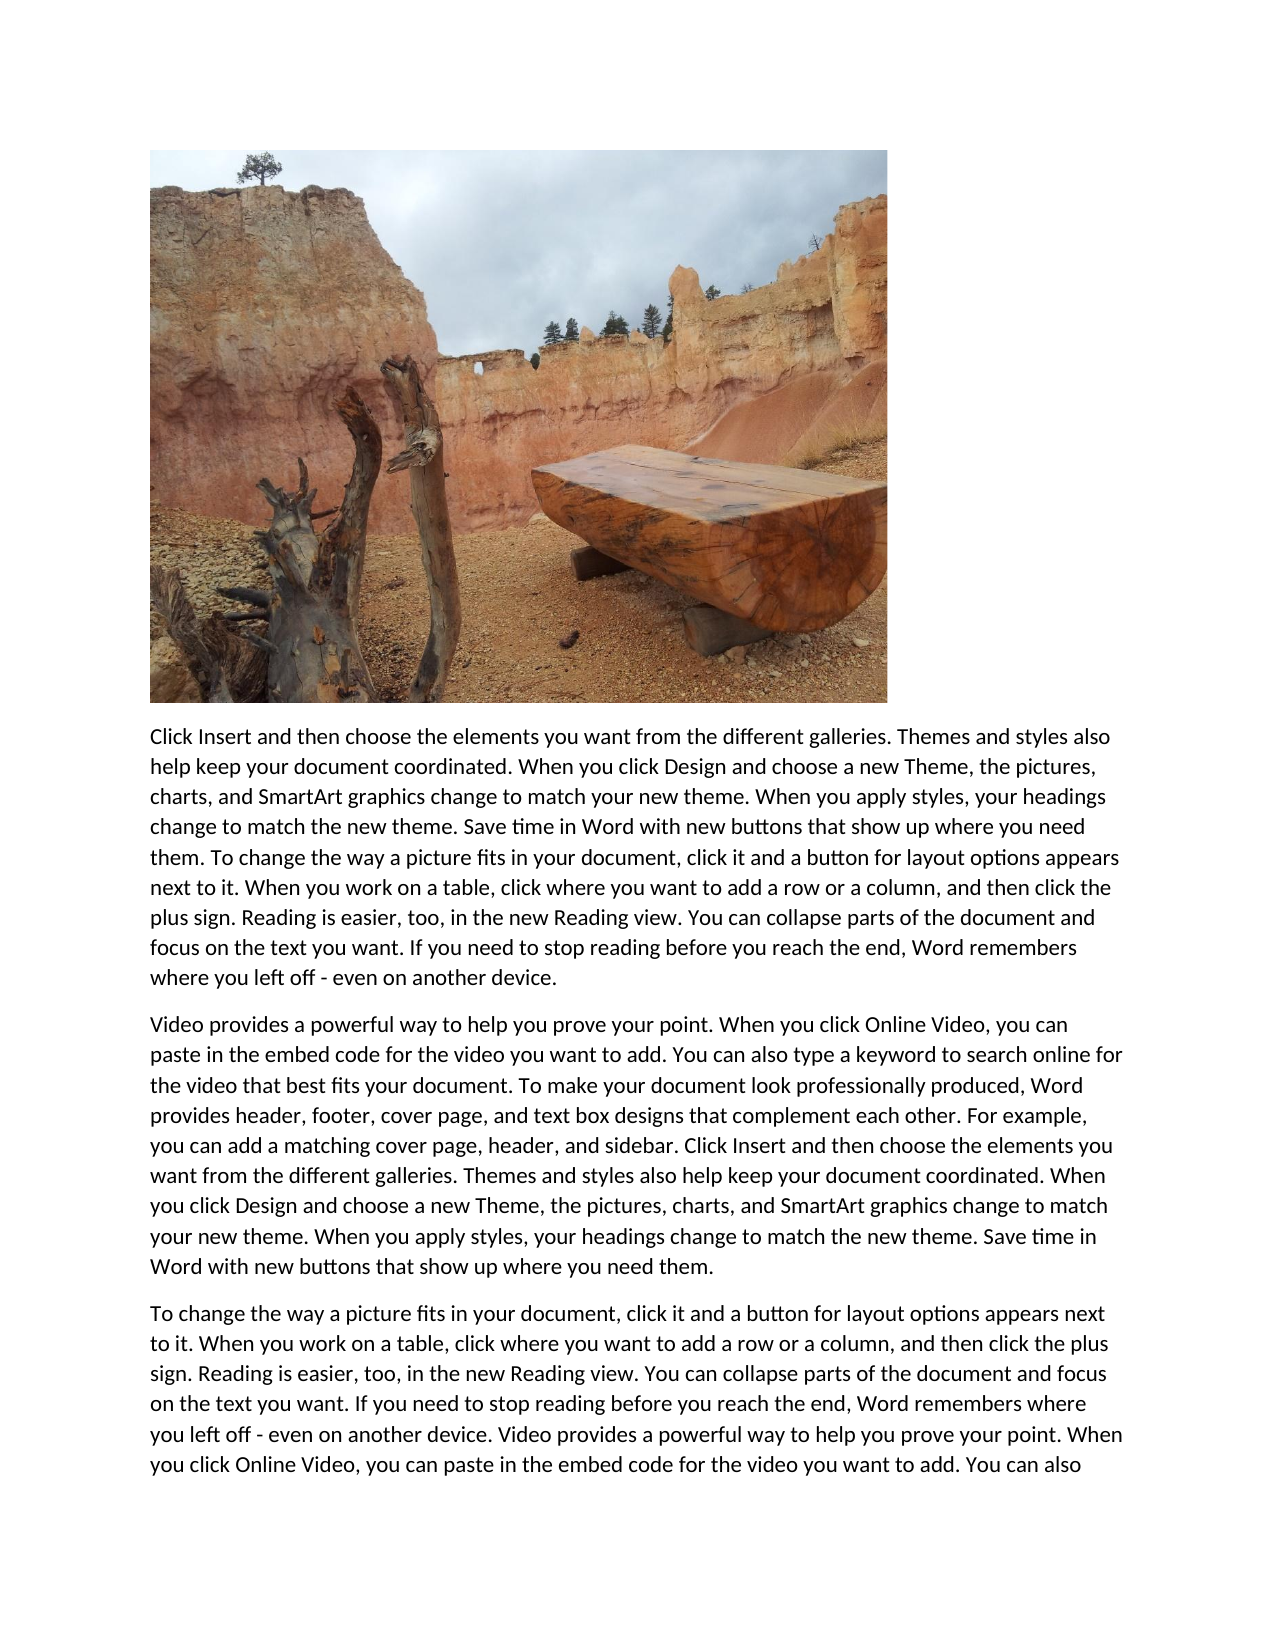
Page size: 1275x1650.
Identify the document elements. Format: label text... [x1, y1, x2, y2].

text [150, 1299, 1125, 1478]
text Video provides a powerful way to help you prove your point. When you click Online Video, you can paste in the embed code for the video you want to add. You can also type a keyword to search online for the video that best fits your document. To make your document look professionally produced, Word provides header, footer, cover page, and text box designs that complement each other. For example, you can add a matching cover page, header, and sidebar. Click Insert and then choose the elements you want from the different galleries. Themes and styles also help keep your document coordinated. When you click Design and choose a new Theme, the pictures, charts, and SmartArt graphics change to match your new theme. When you apply styles, your headings change to match the new theme. Save time in Word with new buttons that show up where you need them. [150, 1010, 1125, 1280]
text Click Insert and then choose the elements you want from the different galleries. Themes and styles also help keep your document coordinated. When you click Design and choose a new Theme, the pictures, charts, and SmartArt graphics change to match your new theme. When you apply styles, your headings change to match the new theme. Save time in Word with new buttons that show up where you need them. To change the way a picture fits in your document, click it and a button for layout options appears next to it. When you work on a table, click where you want to add a row or a column, and then click the plus sign. Reading is easier, too, in the new Reading view. You can collapse parts of the document and focus on the text you want. If you need to stop reading before you reach the end, Word remembers where you left off - even on another device. [150, 722, 1125, 992]
picture [150, 150, 888, 703]
